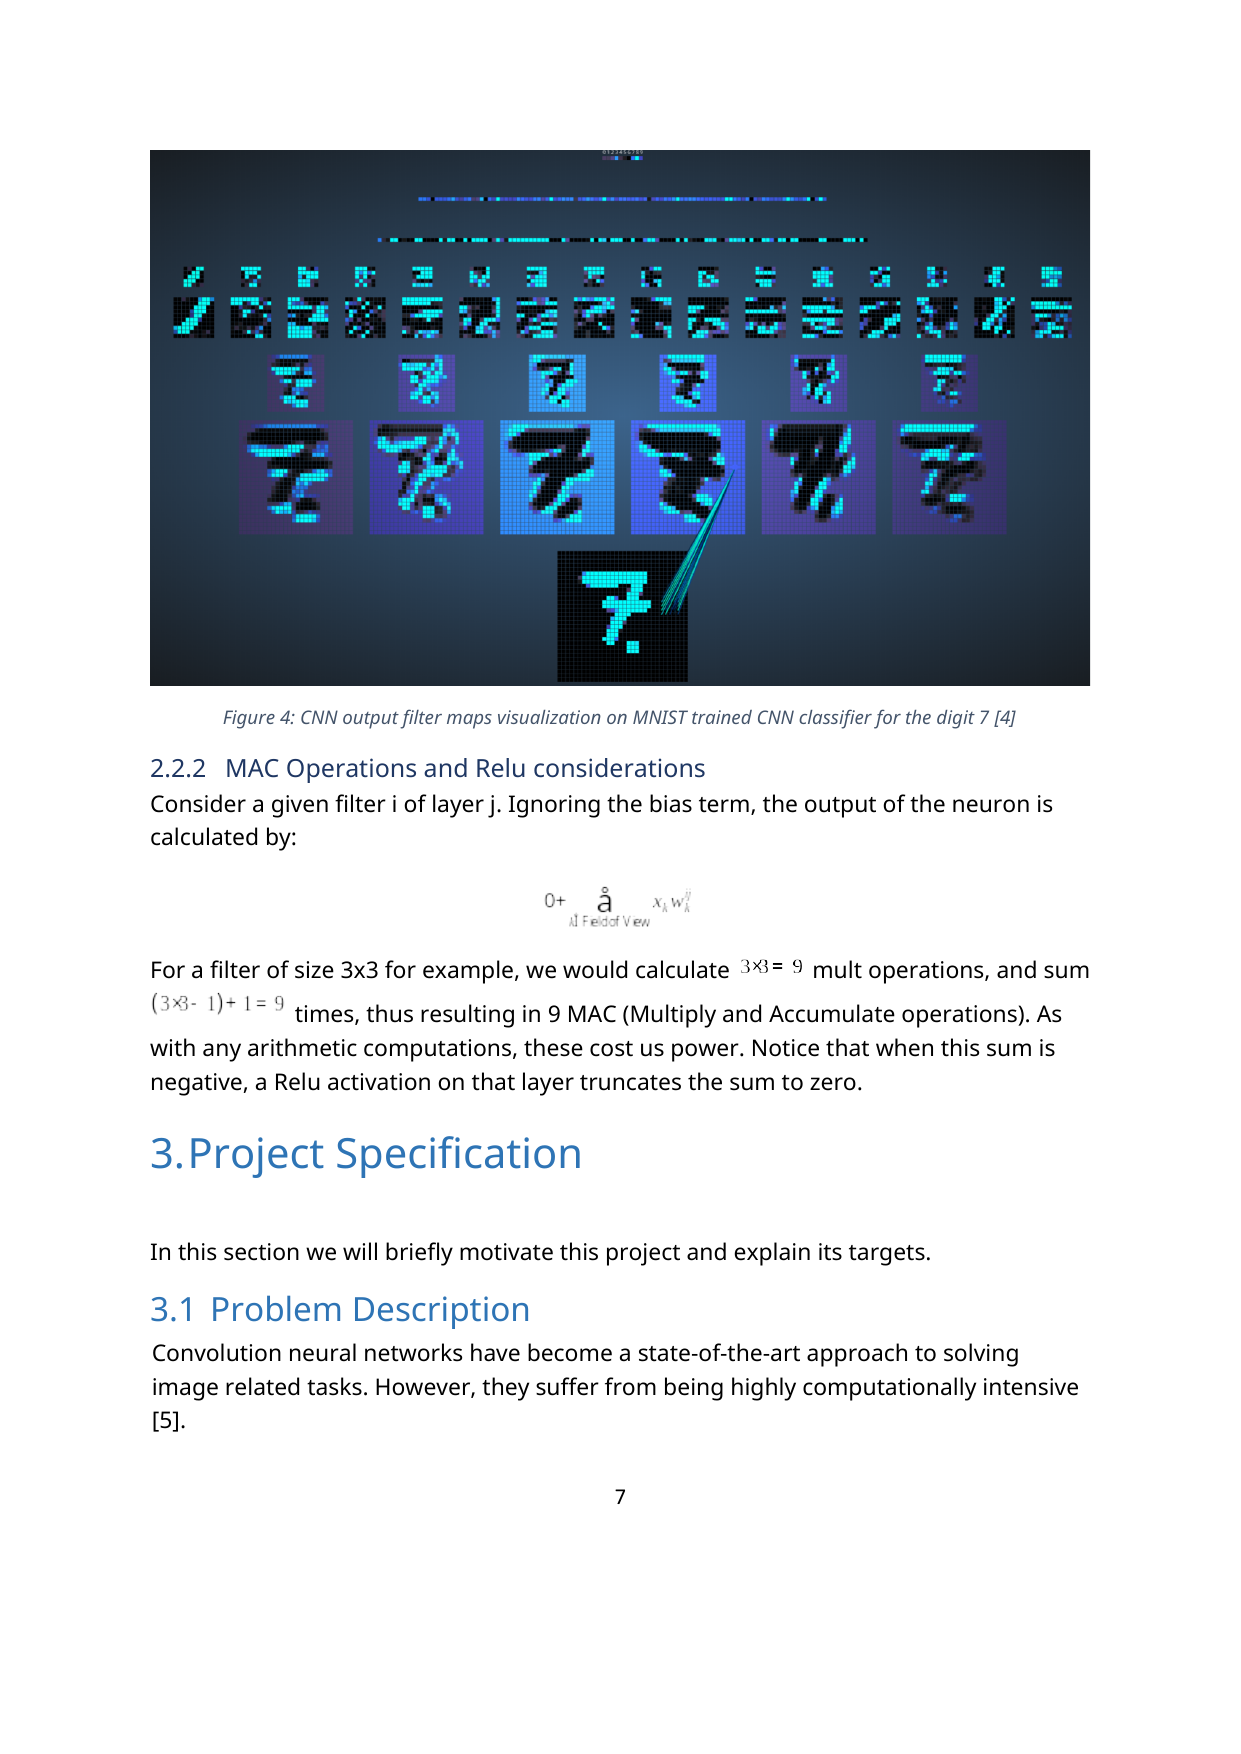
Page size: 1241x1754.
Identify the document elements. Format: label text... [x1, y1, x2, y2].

subtitle Problem Description [150, 1286, 1090, 1332]
subtitle MAC Operations and Relu considerations [150, 751, 1090, 785]
text Figure 4: CNN output filter maps visualization on MNIST trained CNN classifier for the digit 7 [150, 704, 1090, 730]
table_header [150, 1335, 1090, 1456]
text In this section we will briefly motivate this project and explain its targets. [150, 1236, 1090, 1267]
subtitle Project Specification [150, 1124, 1090, 1181]
text For a filter of size 3x3 for example, we would calculate mult operations, and sum times, thus resulting in 9 MAC (Multiply and Accumulate operations). As with any arithmetic computations, these cost us power. Notice that when this sum is negative, a Relu activation on that layer truncates the sum to zero. [150, 953, 1090, 1097]
picture [150, 150, 1091, 686]
text Consider a given filter i of layer j. Ignoring the bias term, the output of the neuron is calculated by: [150, 788, 1090, 853]
